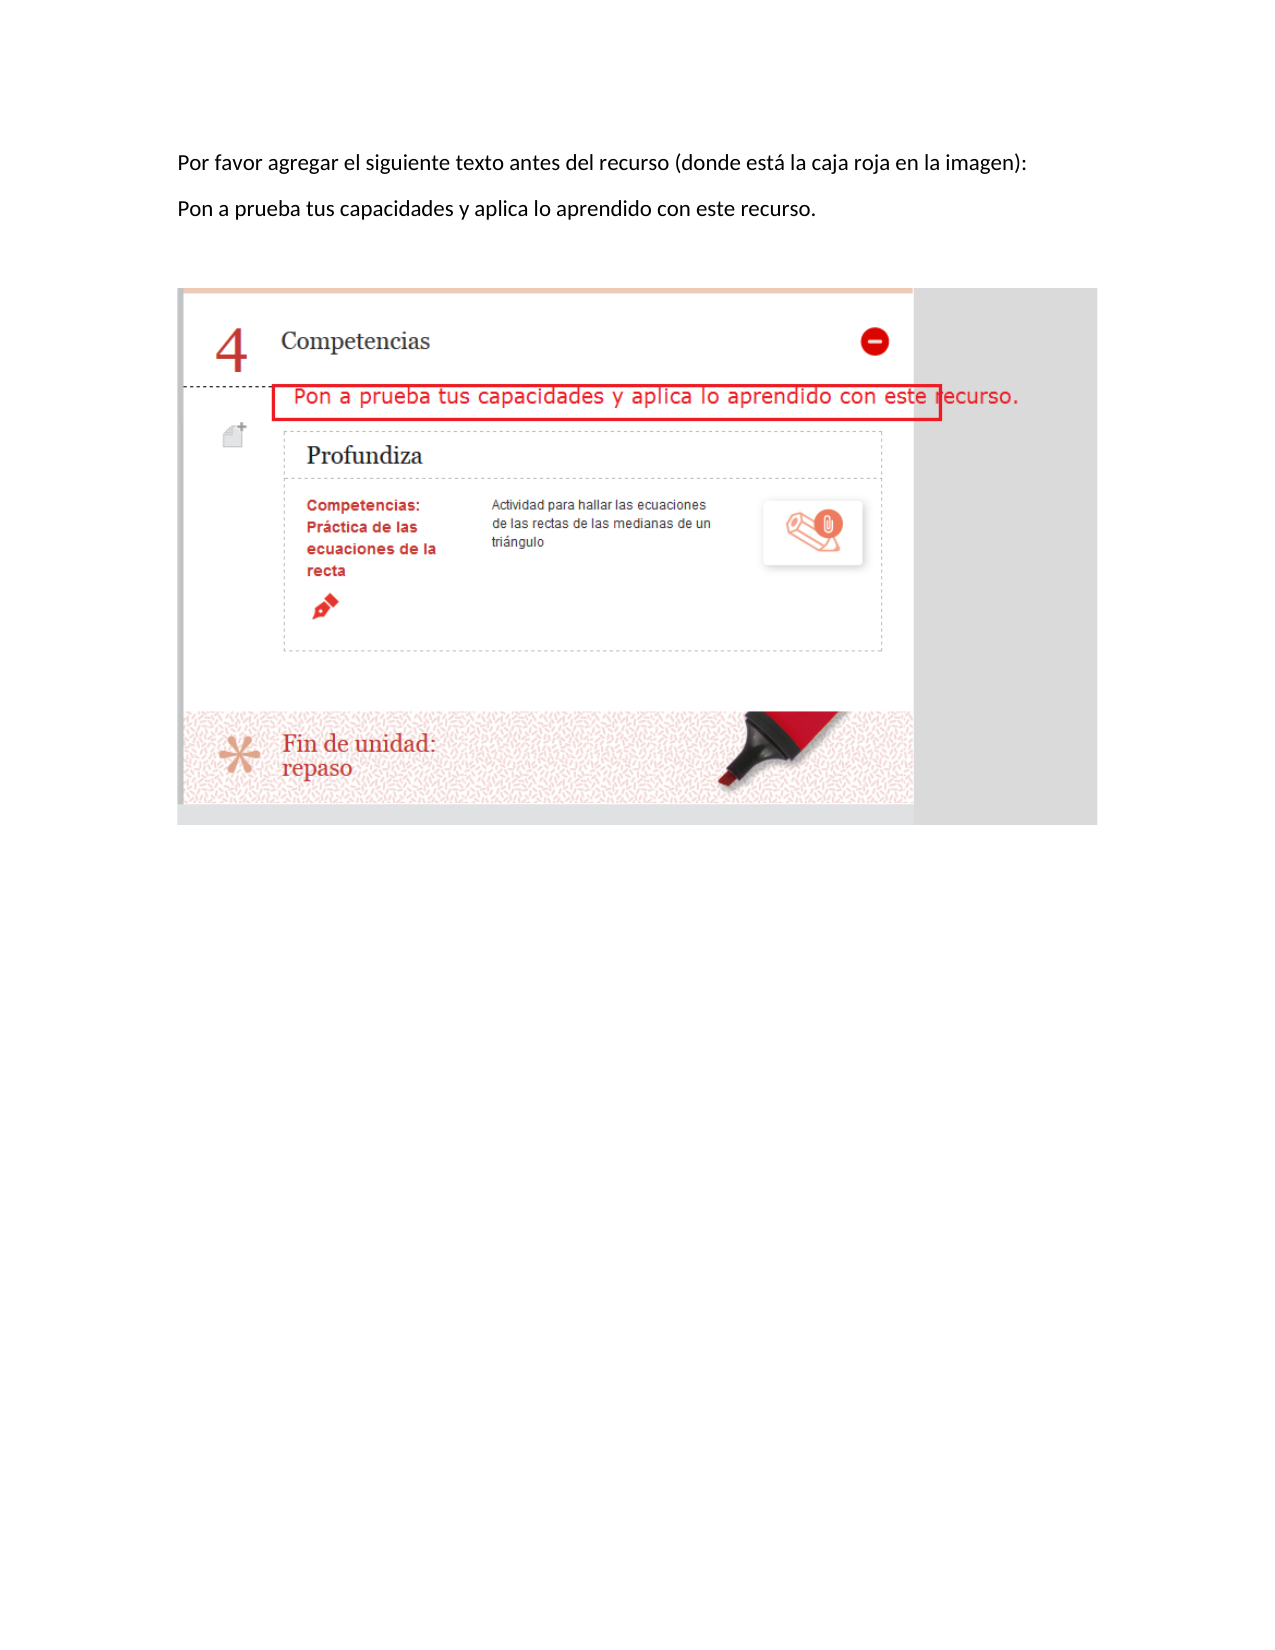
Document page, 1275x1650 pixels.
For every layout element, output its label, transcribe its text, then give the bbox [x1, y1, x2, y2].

text Pon a prueba tus capacidades y aplica lo aprendido con este recurso. [177, 194, 1098, 222]
picture [177, 288, 1098, 825]
text Por favor agregar el siguiente texto antes del recurso (donde está la caja roja en la imagen): [177, 148, 1098, 176]
